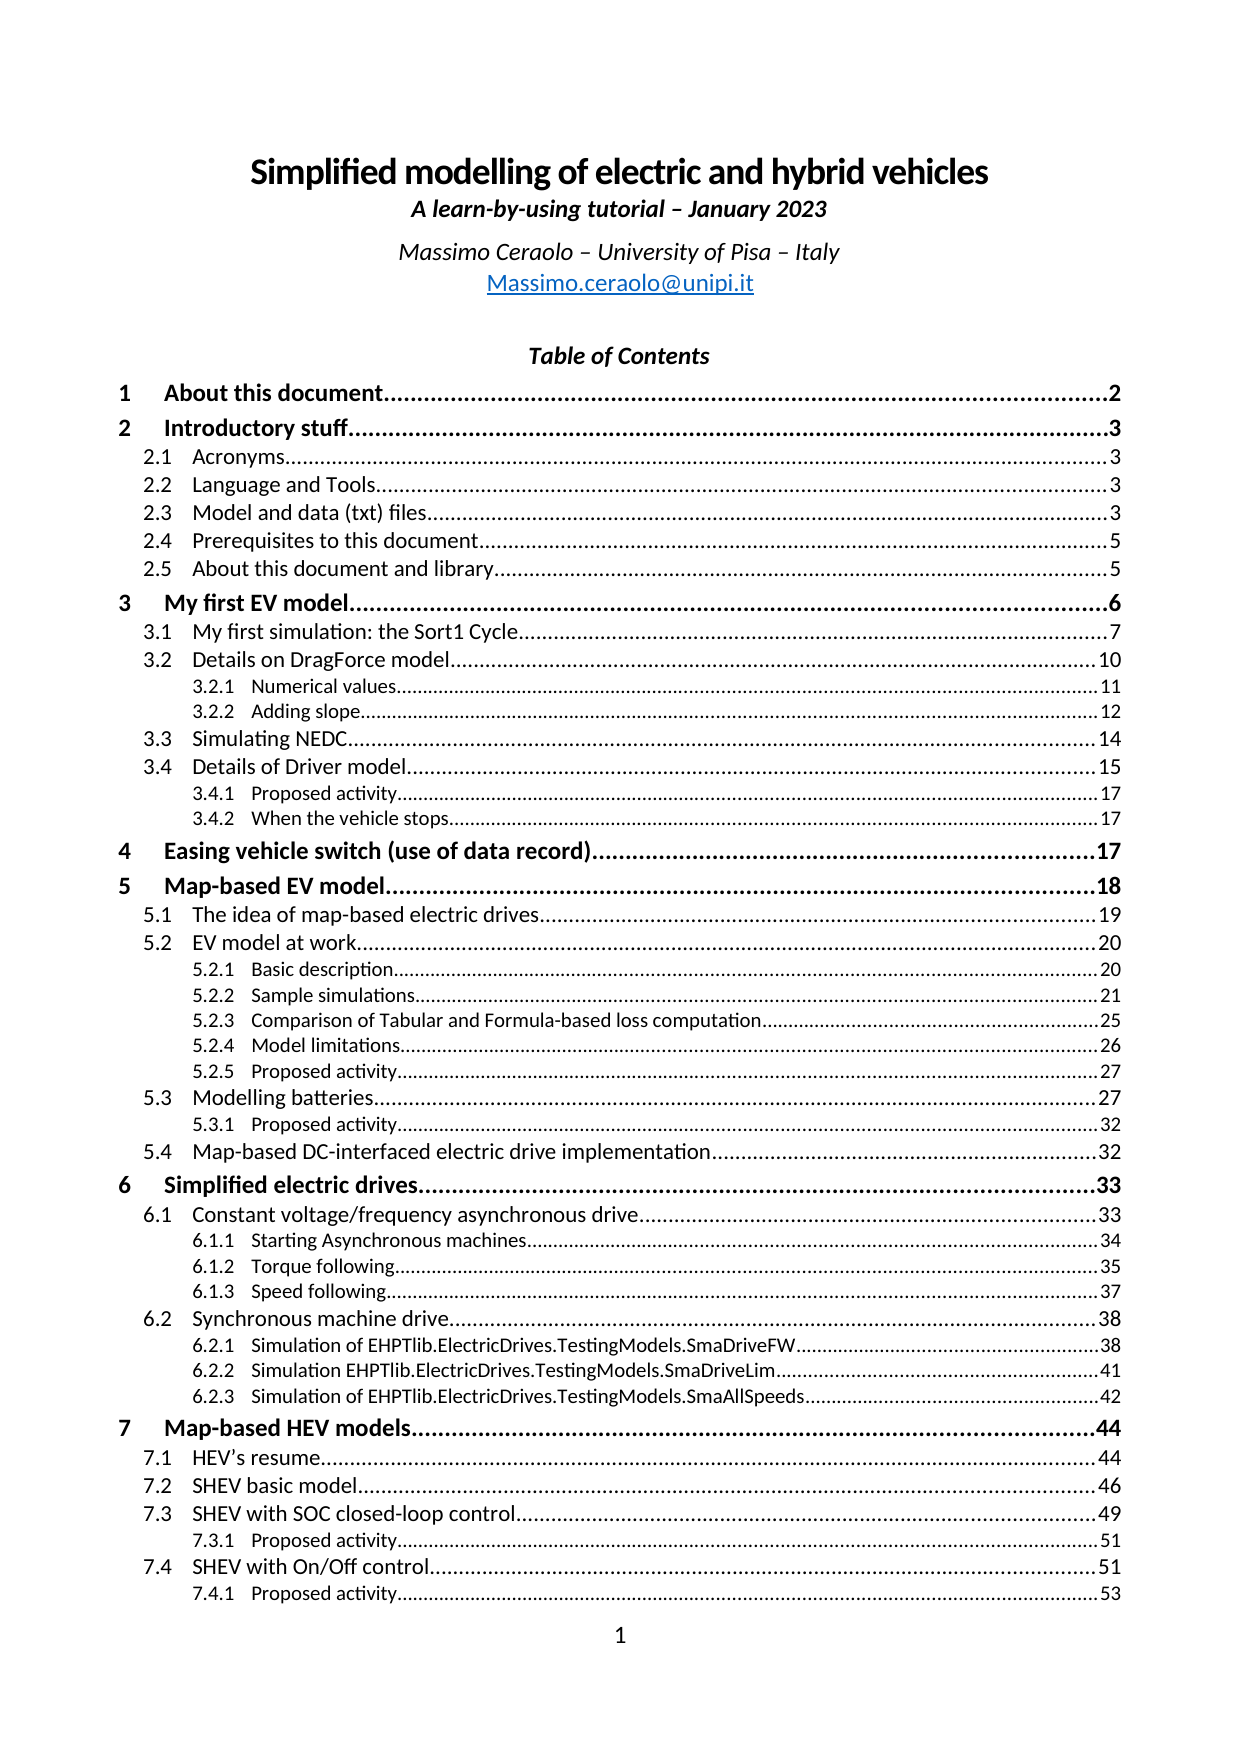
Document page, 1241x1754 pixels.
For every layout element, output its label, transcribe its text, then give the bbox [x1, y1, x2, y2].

text Massimo Ceraolo – University of Pisa – Italy [118, 236, 1122, 267]
text A learn-by-using tutorial – January 2023 [118, 193, 1122, 224]
title Simplified modelling of electric and hybrid vehicles [118, 148, 1122, 193]
text Massimo.ceraolo@unipi.it [118, 267, 1122, 297]
